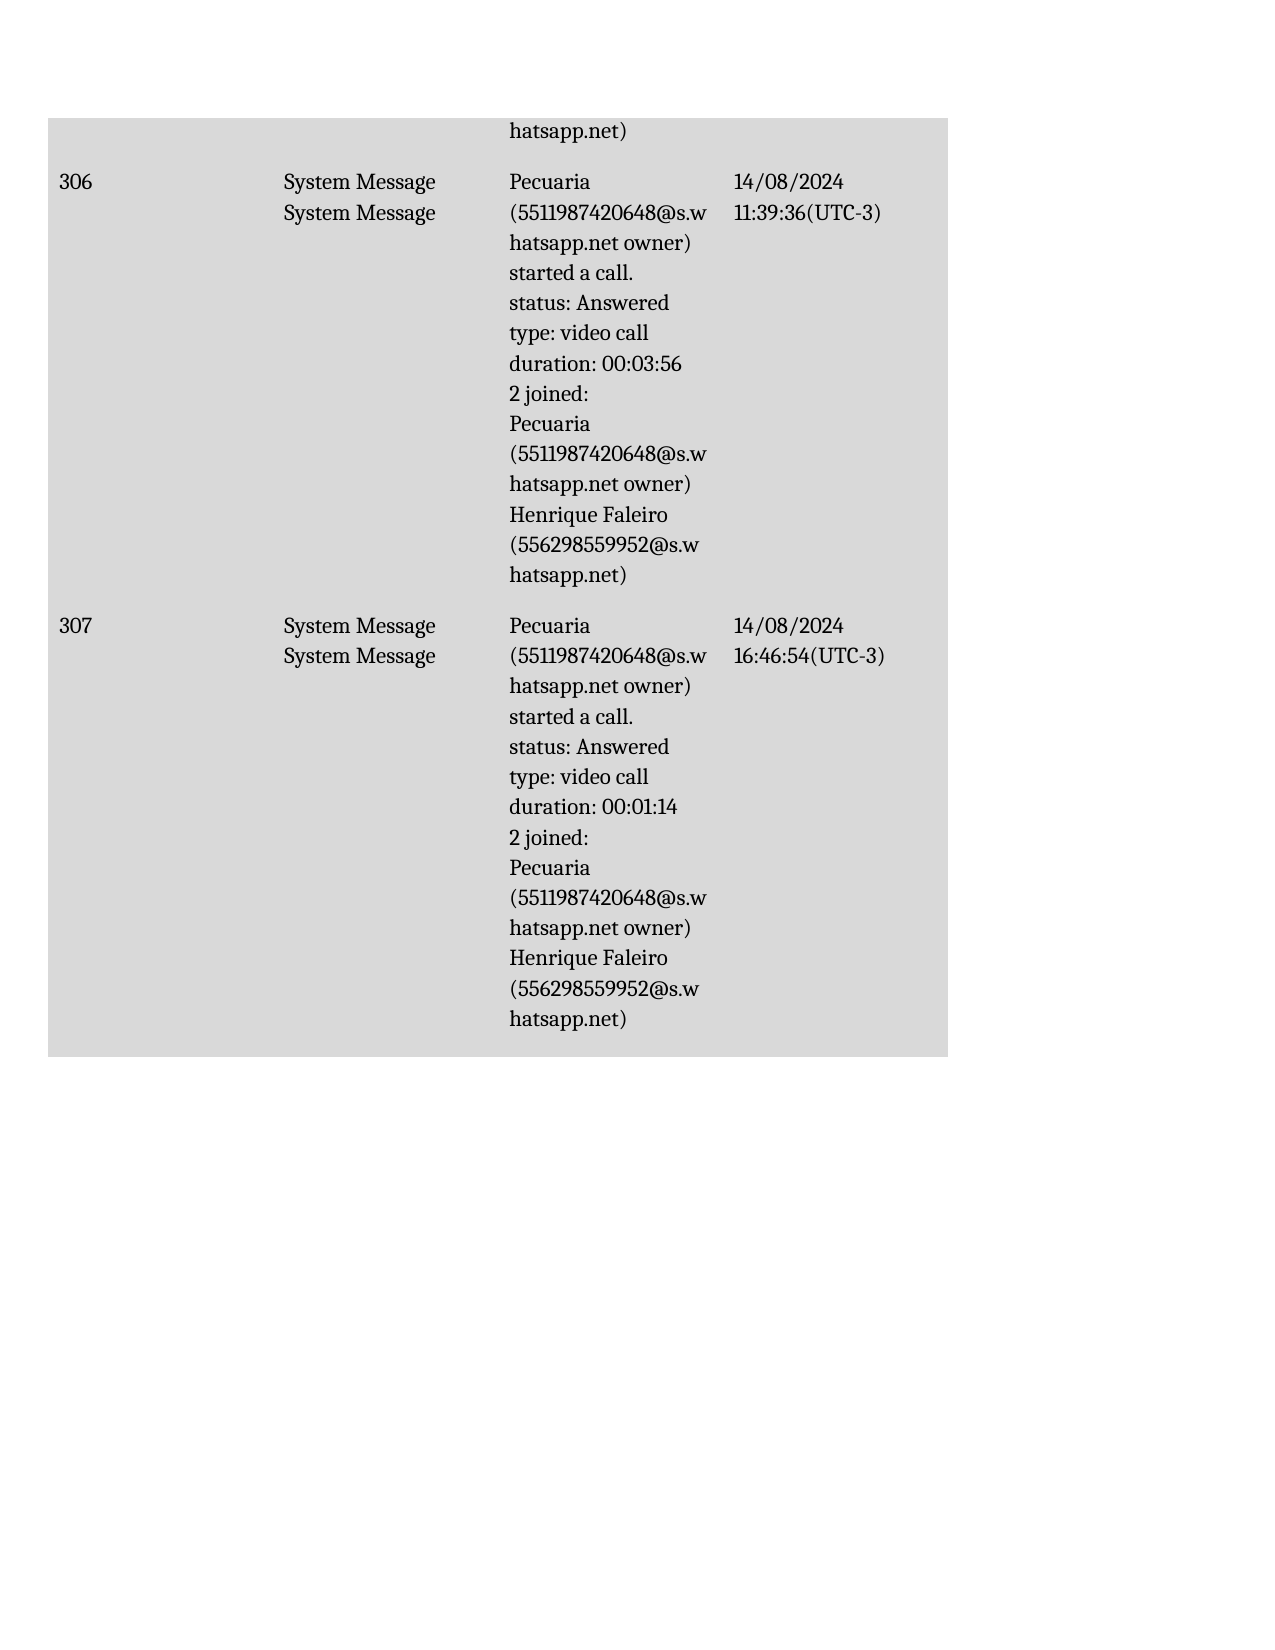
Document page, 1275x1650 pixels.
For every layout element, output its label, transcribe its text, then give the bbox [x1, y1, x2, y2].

table_cell 305 [48, 118, 273, 169]
table_cell System Message System Message [273, 169, 498, 613]
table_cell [498, 118, 723, 169]
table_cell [273, 118, 498, 169]
table_cell Pecuaria (5511987420648@s.whatsapp.net owner) started a call. status: Answered type: video call duration: 00:01:14 2 joined: Pecuaria (5511987420648@s.whatsapp.net owner) Henrique Faleiro (556298559952@s.whatsapp.net) [498, 613, 723, 1057]
table_cell 14/08/2024 11:39:36(UTC-3) [723, 169, 948, 613]
table_cell 14/08/2024 16:46:54(UTC-3) [723, 613, 948, 1057]
table_cell Pecuaria (5511987420648@s.whatsapp.net owner) started a call. status: Answered type: video call duration: 00:03:56 2 joined: Pecuaria (5511987420648@s.whatsapp.net owner) Henrique Faleiro (556298559952@s.whatsapp.net) [498, 169, 723, 613]
table_cell System Message System Message [273, 613, 498, 1057]
table_cell 307 [48, 613, 273, 1057]
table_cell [723, 118, 948, 169]
table_cell 306 [48, 169, 273, 613]
